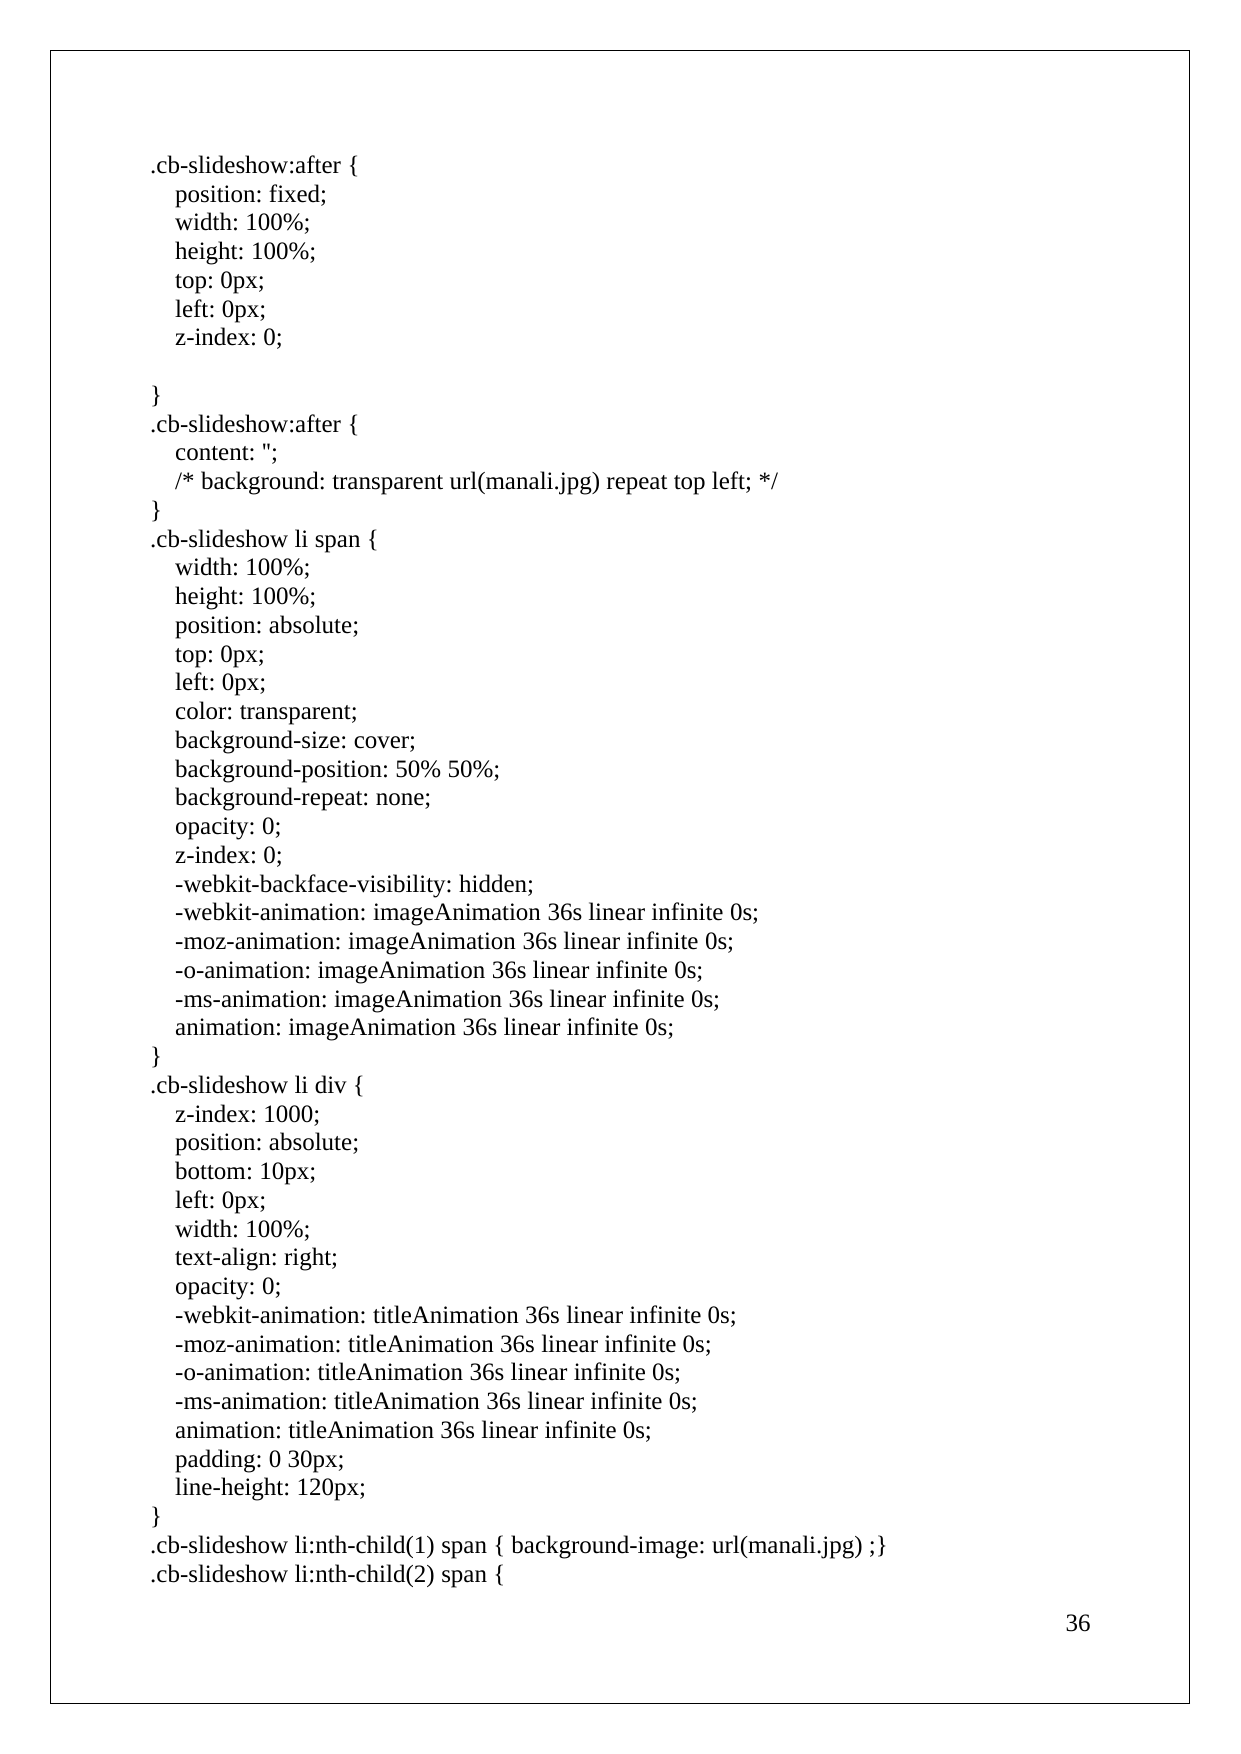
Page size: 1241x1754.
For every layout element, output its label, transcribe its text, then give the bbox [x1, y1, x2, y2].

text } [150, 1041, 1090, 1070]
text -webkit-animation: imageAnimation 36s linear infinite 0s; [150, 897, 1090, 926]
text animation: imageAnimation 36s linear infinite 0s; [150, 1012, 1090, 1041]
text .cb-slideshow li:nth-child(2) span { [150, 1559, 1090, 1587]
text .cb-slideshow li div { [150, 1070, 1090, 1099]
text -ms-animation: imageAnimation 36s linear infinite 0s; [150, 984, 1090, 1012]
text } [150, 495, 1090, 524]
text content: ''; [150, 437, 1090, 466]
text } [150, 1501, 1090, 1530]
text -moz-animation: titleAnimation 36s linear infinite 0s; [150, 1329, 1090, 1357]
text z-index: 0; [150, 322, 1090, 351]
text -ms-animation: titleAnimation 36s linear infinite 0s; [150, 1386, 1090, 1415]
text position: absolute; [150, 1127, 1090, 1156]
text color: transparent; [150, 696, 1090, 725]
text top: 0px; [150, 639, 1090, 667]
text position: fixed; [150, 179, 1090, 207]
text background-repeat: none; [150, 782, 1090, 811]
text -o-animation: imageAnimation 36s linear infinite 0s; [150, 955, 1090, 984]
text -webkit-backface-visibility: hidden; [150, 869, 1090, 897]
text /* background: transparent url(manali.jpg) repeat top left; */ [150, 466, 1090, 495]
text .cb-slideshow:after { [150, 409, 1090, 437]
text width: 100%; [150, 207, 1090, 236]
text opacity: 0; [150, 1271, 1090, 1300]
text } [150, 380, 1090, 409]
text bottom: 10px; [150, 1156, 1090, 1185]
text -moz-animation: imageAnimation 36s linear infinite 0s; [150, 926, 1090, 955]
text -o-animation: titleAnimation 36s linear infinite 0s; [150, 1357, 1090, 1386]
text width: 100%; [150, 552, 1090, 581]
text .cb-slideshow:after { [150, 150, 1090, 179]
text height: 100%; [150, 236, 1090, 265]
text left: 0px; [150, 1185, 1090, 1214]
text padding: 0 30px; [150, 1444, 1090, 1472]
text text-align: right; [150, 1242, 1090, 1271]
text top: 0px; [150, 265, 1090, 294]
text left: 0px; [150, 294, 1090, 322]
text left: 0px; [150, 667, 1090, 696]
text height: 100%; [150, 581, 1090, 610]
text line-height: 120px; [150, 1472, 1090, 1501]
text width: 100%; [150, 1214, 1090, 1242]
text z-index: 1000; [150, 1099, 1090, 1127]
text z-index: 0; [150, 840, 1090, 869]
text animation: titleAnimation 36s linear infinite 0s; [150, 1415, 1090, 1444]
text -webkit-animation: titleAnimation 36s linear infinite 0s; [150, 1300, 1090, 1329]
text position: absolute; [150, 610, 1090, 639]
text background-size: cover; [150, 725, 1090, 754]
text opacity: 0; [150, 811, 1090, 840]
text .cb-slideshow li:nth-child(1) span { background-image: url(manali.jpg) ;} [150, 1530, 1090, 1559]
text .cb-slideshow li span { [150, 524, 1090, 552]
text background-position: 50% 50%; [150, 754, 1090, 782]
